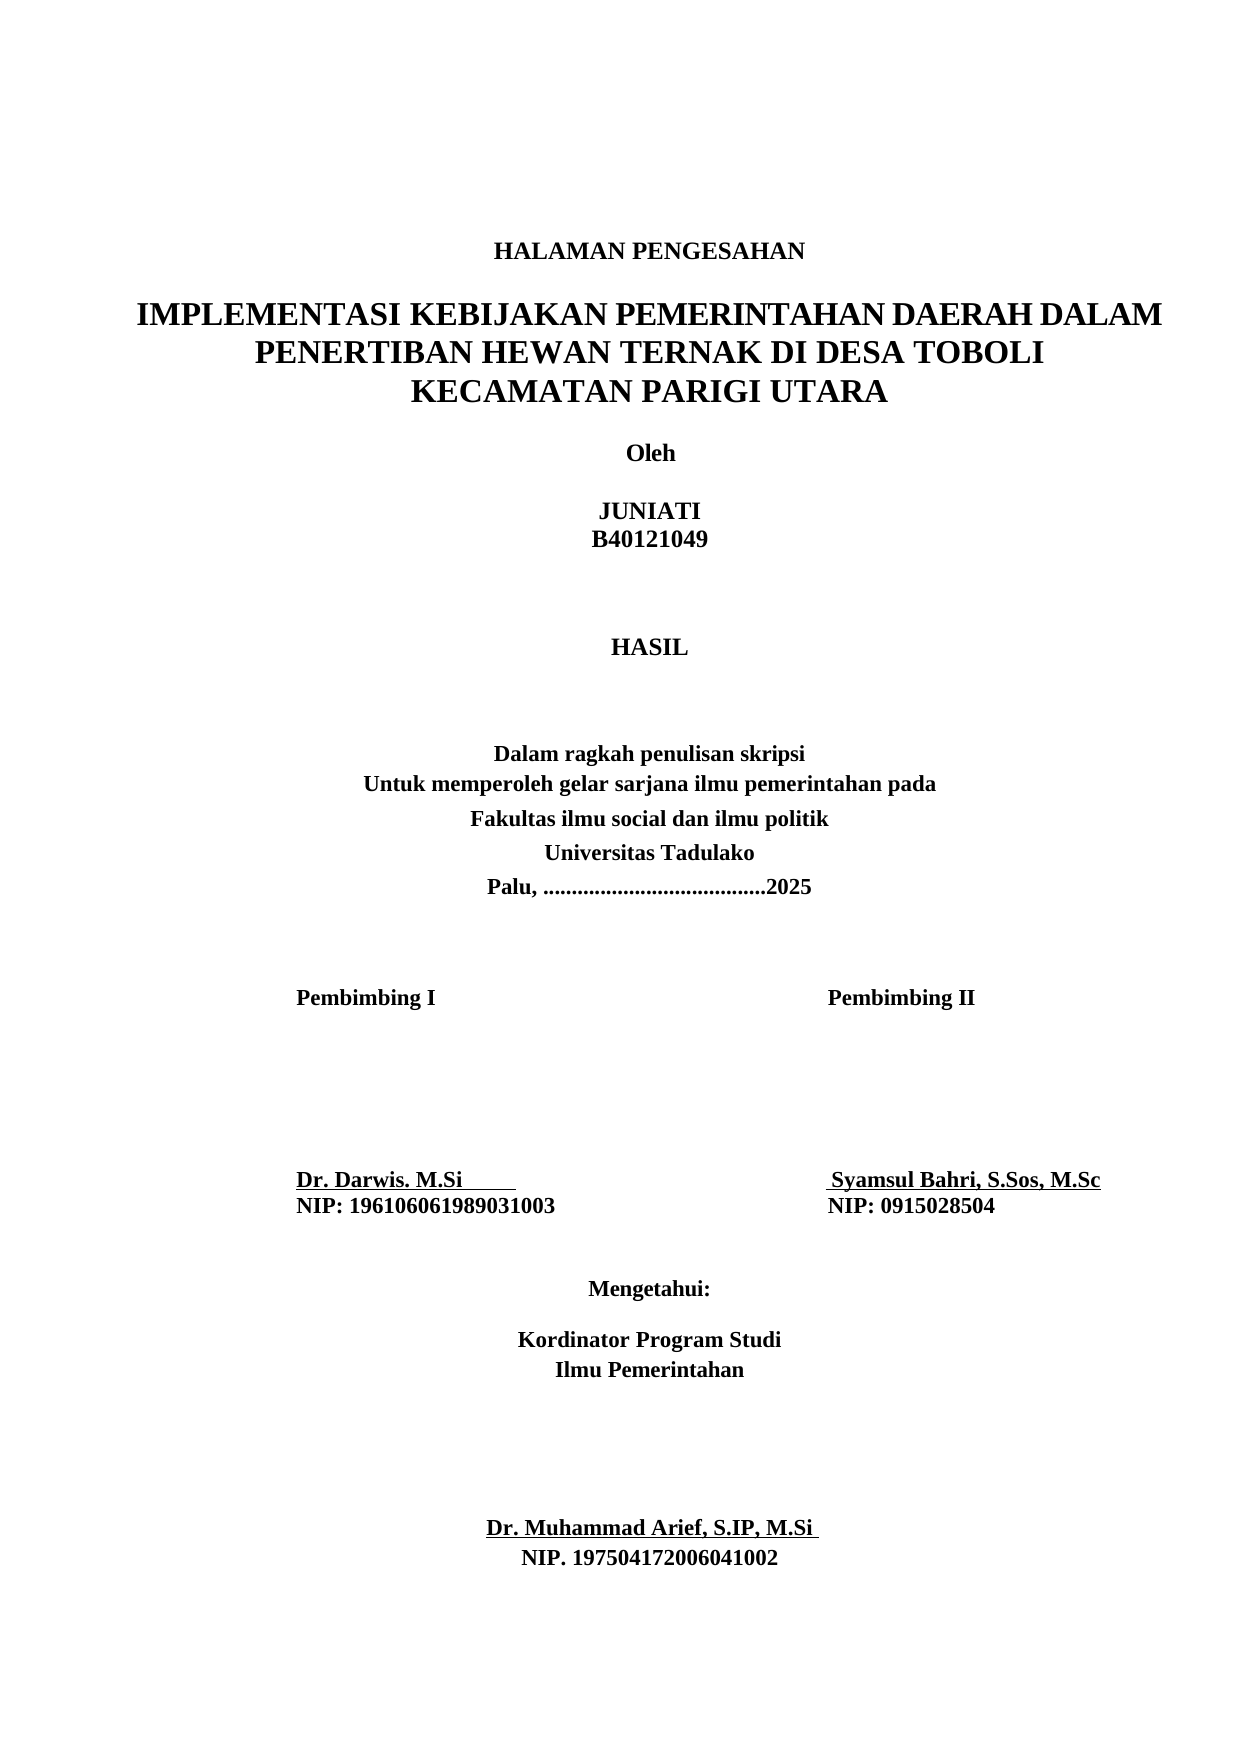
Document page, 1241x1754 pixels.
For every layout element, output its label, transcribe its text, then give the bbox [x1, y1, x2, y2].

text B40121049 [236, 524, 1063, 553]
text Universitas Tadulako [236, 839, 1063, 865]
subtitle HALAMAN PENGESAHAN [236, 236, 1063, 265]
text Untuk memperoleh gelar sarjana ilmu pemerintahan pada [236, 770, 1063, 797]
text IMPLEMENTASI KEBIJAKAN PEMERINTAHAN DAERAH DALAM PENERTIBAN HEWAN TERNAK DI DESA TOBOLI [133, 294, 1166, 371]
text Fakultas ilmu social dan ilmu politik [236, 804, 1063, 831]
text Mengetahui: [236, 1250, 1063, 1301]
text Dr. Muhammad Arief, S.IP, M.Si [236, 1514, 1063, 1540]
text Ilmu Pemerintahan [236, 1356, 1063, 1383]
text Palu, .......................................2025 [236, 873, 1063, 900]
text KECAMATAN PARIGI UTARA [133, 371, 1166, 409]
text HASIL [236, 632, 1063, 661]
text NIP. 197504172006041002 [236, 1544, 1063, 1570]
text JUNIATI [236, 496, 1063, 524]
table_header Pembimbing I Dr. Darwis. M.Si NIP: 196106061989031003 [291, 985, 691, 1221]
text Kordinator Program Studi [236, 1301, 1063, 1352]
text Dalam ragkah penulisan skripsi [236, 740, 1063, 766]
text Oleh [311, 438, 915, 467]
table_header Pembimbing II Syamsul Bahri, S.Sos, M.Sc NIP: 0915028504 [691, 985, 1102, 1221]
